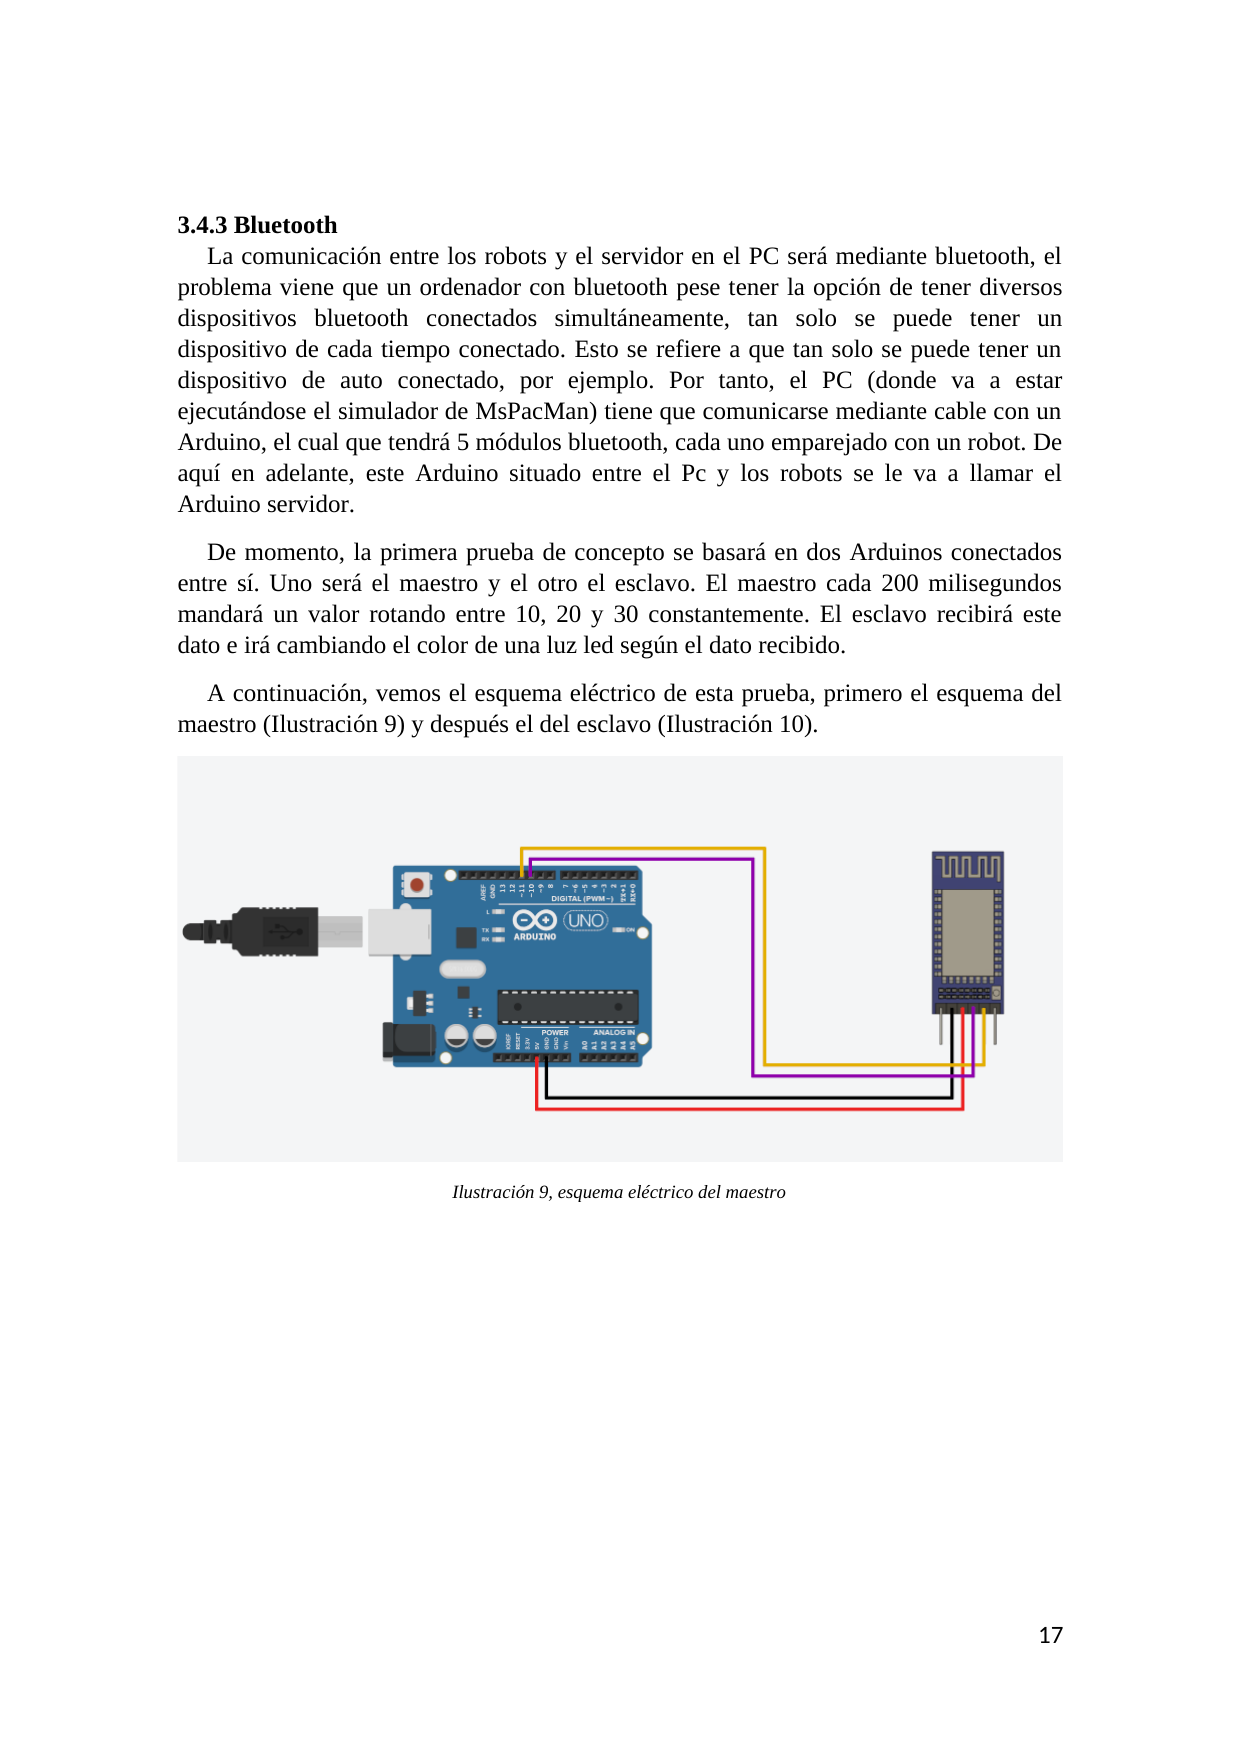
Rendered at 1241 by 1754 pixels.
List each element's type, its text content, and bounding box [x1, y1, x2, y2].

text La comunicación entre los robots y el servidor en el PC será mediante bluetooth, el problema viene que un ordenador con bluetooth pese tener la opción de tener diversos dispositivos bluetooth conectados simultáneamente, tan solo se puede tener un dispositivo de cada tiempo conectado. Esto se refiere a que tan solo se puede tener un dispositivo de auto conectado, por ejemplo. Por tanto, el PC (donde va a estar ejecutándose el simulador de MsPacMan) tiene que comunicarse mediante cable con un Arduino, el cual que tendrá 5 módulos bluetooth, cada uno emparejado con un robot. De aquí en adelante, este Arduino situado entre el Pc y los robots se le va a llamar el Arduino servidor. [177, 241, 1063, 518]
text A continuación, vemos el esquema eléctrico de esta prueba, primero el esquema del maestro (Ilustración 9) y después el del esclavo (Ilustración 10). [177, 678, 1063, 738]
text Ilustración 9, esquema eléctrico del maestro [177, 1181, 1063, 1202]
text 3.4.3 Bluetooth [177, 210, 1063, 239]
picture [177, 756, 1063, 1162]
text De momento, la primera prueba de concepto se basará en dos Arduinos conectados entre sí. Uno será el maestro y el otro el esclavo. El maestro cada 200 milisegundos mandará un valor rotando entre 10, 20 y 30 constantemente. El esclavo recibirá este dato e irá cambiando el color de una luz led según el dato recibido. [177, 537, 1063, 659]
